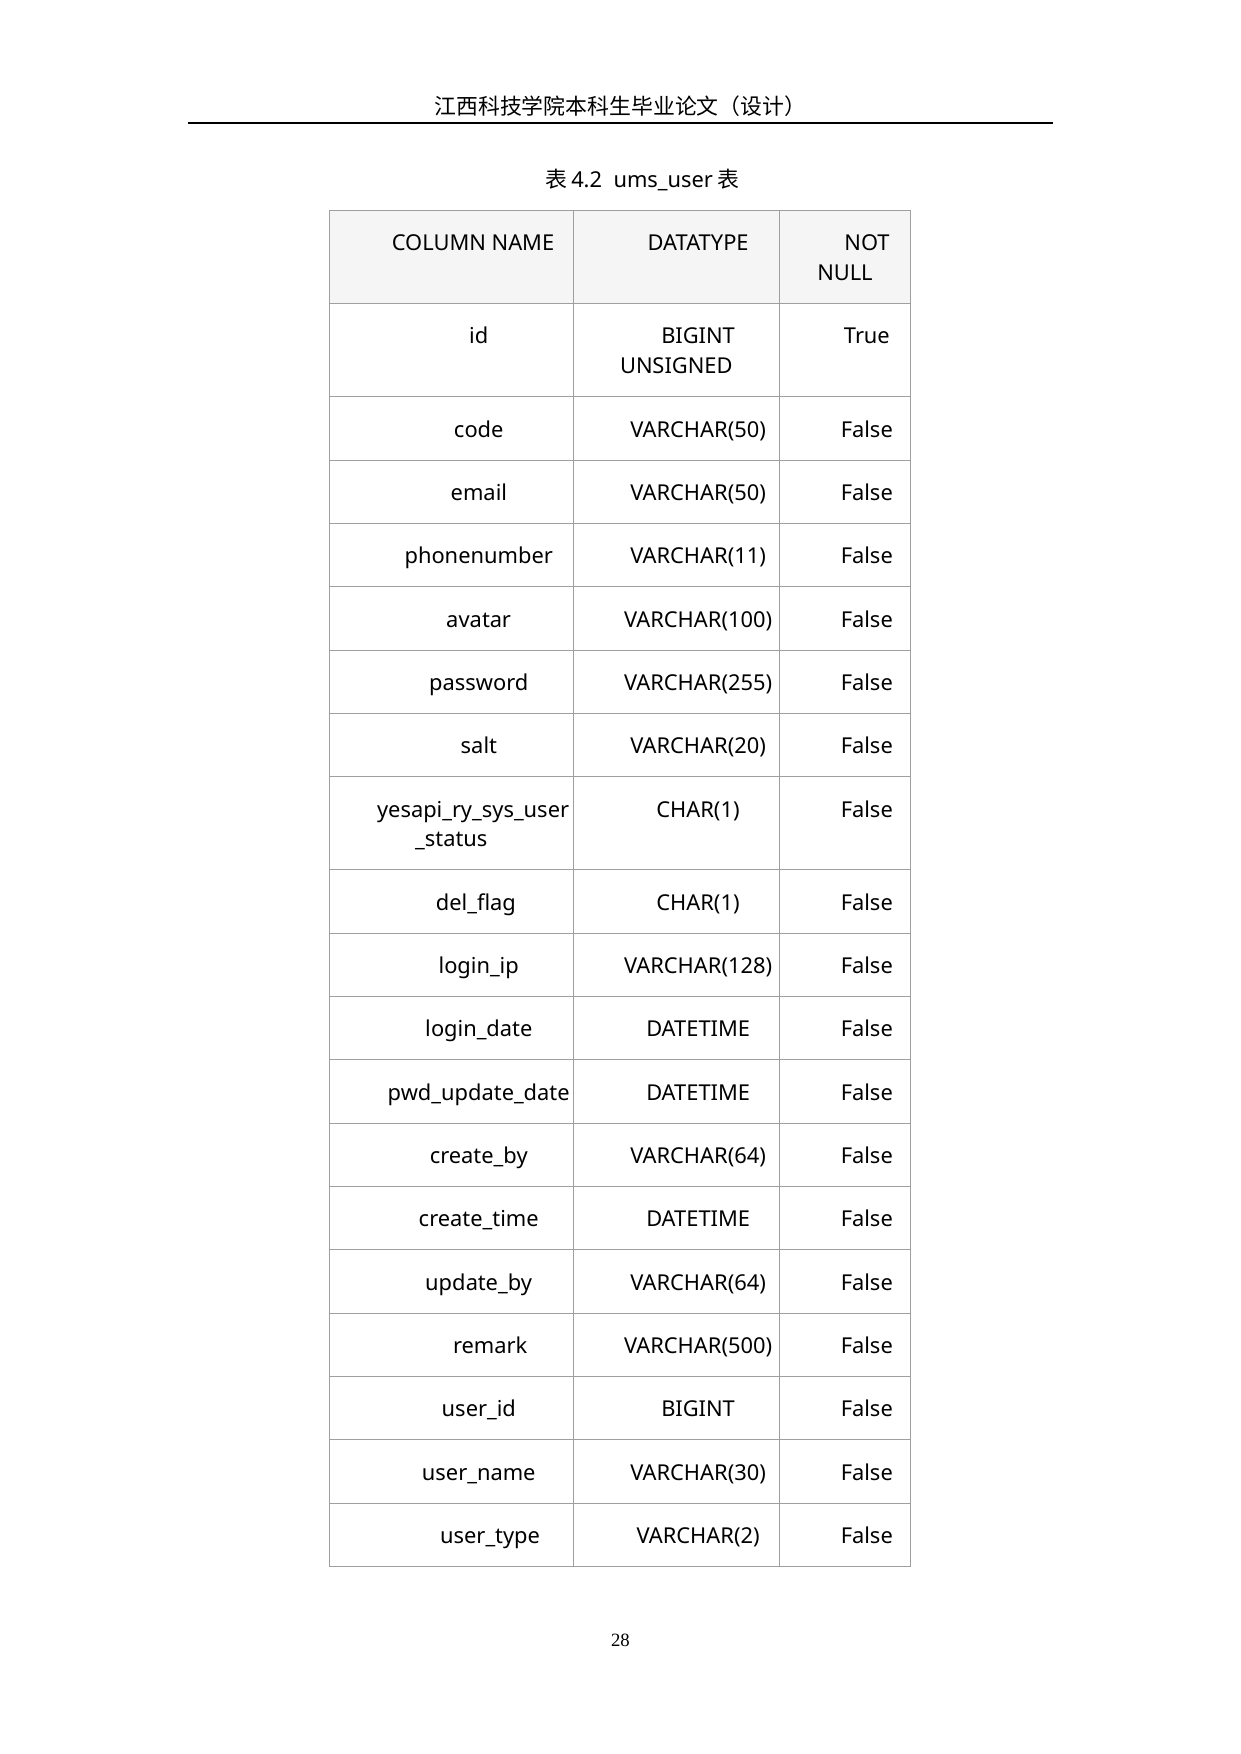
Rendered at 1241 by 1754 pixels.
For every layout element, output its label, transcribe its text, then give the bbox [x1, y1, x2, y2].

table_cell avatar [330, 587, 573, 649]
table_cell VARCHAR(50) [574, 397, 779, 459]
table_cell False [780, 651, 910, 713]
table_cell False [780, 1504, 910, 1566]
table_cell VARCHAR(255) [574, 651, 779, 713]
table_cell email [330, 461, 573, 523]
table_cell BIGINT [574, 1377, 779, 1439]
table_cell login_ip [330, 934, 573, 996]
table_cell CHAR(1) [574, 777, 779, 869]
text 表4.2 ums_user表 [187, 162, 1053, 194]
table_cell pwd_update_date [330, 1060, 573, 1123]
table_cell VARCHAR(20) [574, 714, 779, 776]
table_cell VARCHAR(64) [574, 1250, 779, 1313]
table_cell False [780, 1250, 910, 1313]
table_cell False [780, 777, 910, 869]
table_cell BIGINT UNSIGNED [574, 304, 779, 396]
table_cell VARCHAR(128) [574, 934, 779, 996]
table_cell VARCHAR(500) [574, 1314, 779, 1376]
table_header NOT NULL [780, 211, 910, 303]
table_cell VARCHAR(64) [574, 1124, 779, 1186]
table_cell del_flag [330, 870, 573, 933]
table_cell remark [330, 1314, 573, 1376]
table_cell password [330, 651, 573, 713]
table_header DATATYPE [574, 211, 779, 303]
table_cell False [780, 997, 910, 1059]
table_cell create_time [330, 1187, 573, 1249]
table_cell False [780, 1060, 910, 1123]
table_cell False [780, 1187, 910, 1249]
table_cell False [780, 397, 910, 459]
table_cell False [780, 1314, 910, 1376]
table_cell yesapi_ry_sys_user_status [330, 777, 573, 869]
table_cell VARCHAR(30) [574, 1440, 779, 1503]
table_cell False [780, 461, 910, 523]
table_cell False [780, 934, 910, 996]
table_cell False [780, 1124, 910, 1186]
table_cell id [330, 304, 573, 396]
table_cell CHAR(1) [574, 870, 779, 933]
table_cell code [330, 397, 573, 459]
table_cell False [780, 714, 910, 776]
table_cell login_date [330, 997, 573, 1059]
table_cell user_id [330, 1377, 573, 1439]
table_cell salt [330, 714, 573, 776]
table_cell VARCHAR(50) [574, 461, 779, 523]
table_cell user_type [330, 1504, 573, 1566]
table_cell True [780, 304, 910, 396]
table_cell DATETIME [574, 997, 779, 1059]
table_cell update_by [330, 1250, 573, 1313]
table_cell VARCHAR(11) [574, 524, 779, 586]
table_cell create_by [330, 1124, 573, 1186]
table_header COLUMN NAME [330, 211, 573, 303]
table_cell False [780, 524, 910, 586]
table_cell DATETIME [574, 1187, 779, 1249]
table_cell DATETIME [574, 1060, 779, 1123]
table_cell False [780, 587, 910, 649]
table_cell VARCHAR(100) [574, 587, 779, 649]
table_cell VARCHAR(2) [574, 1504, 779, 1566]
table_cell False [780, 870, 910, 933]
table_cell phonenumber [330, 524, 573, 586]
table_cell False [780, 1440, 910, 1503]
table_cell user_name [330, 1440, 573, 1503]
table_cell False [780, 1377, 910, 1439]
